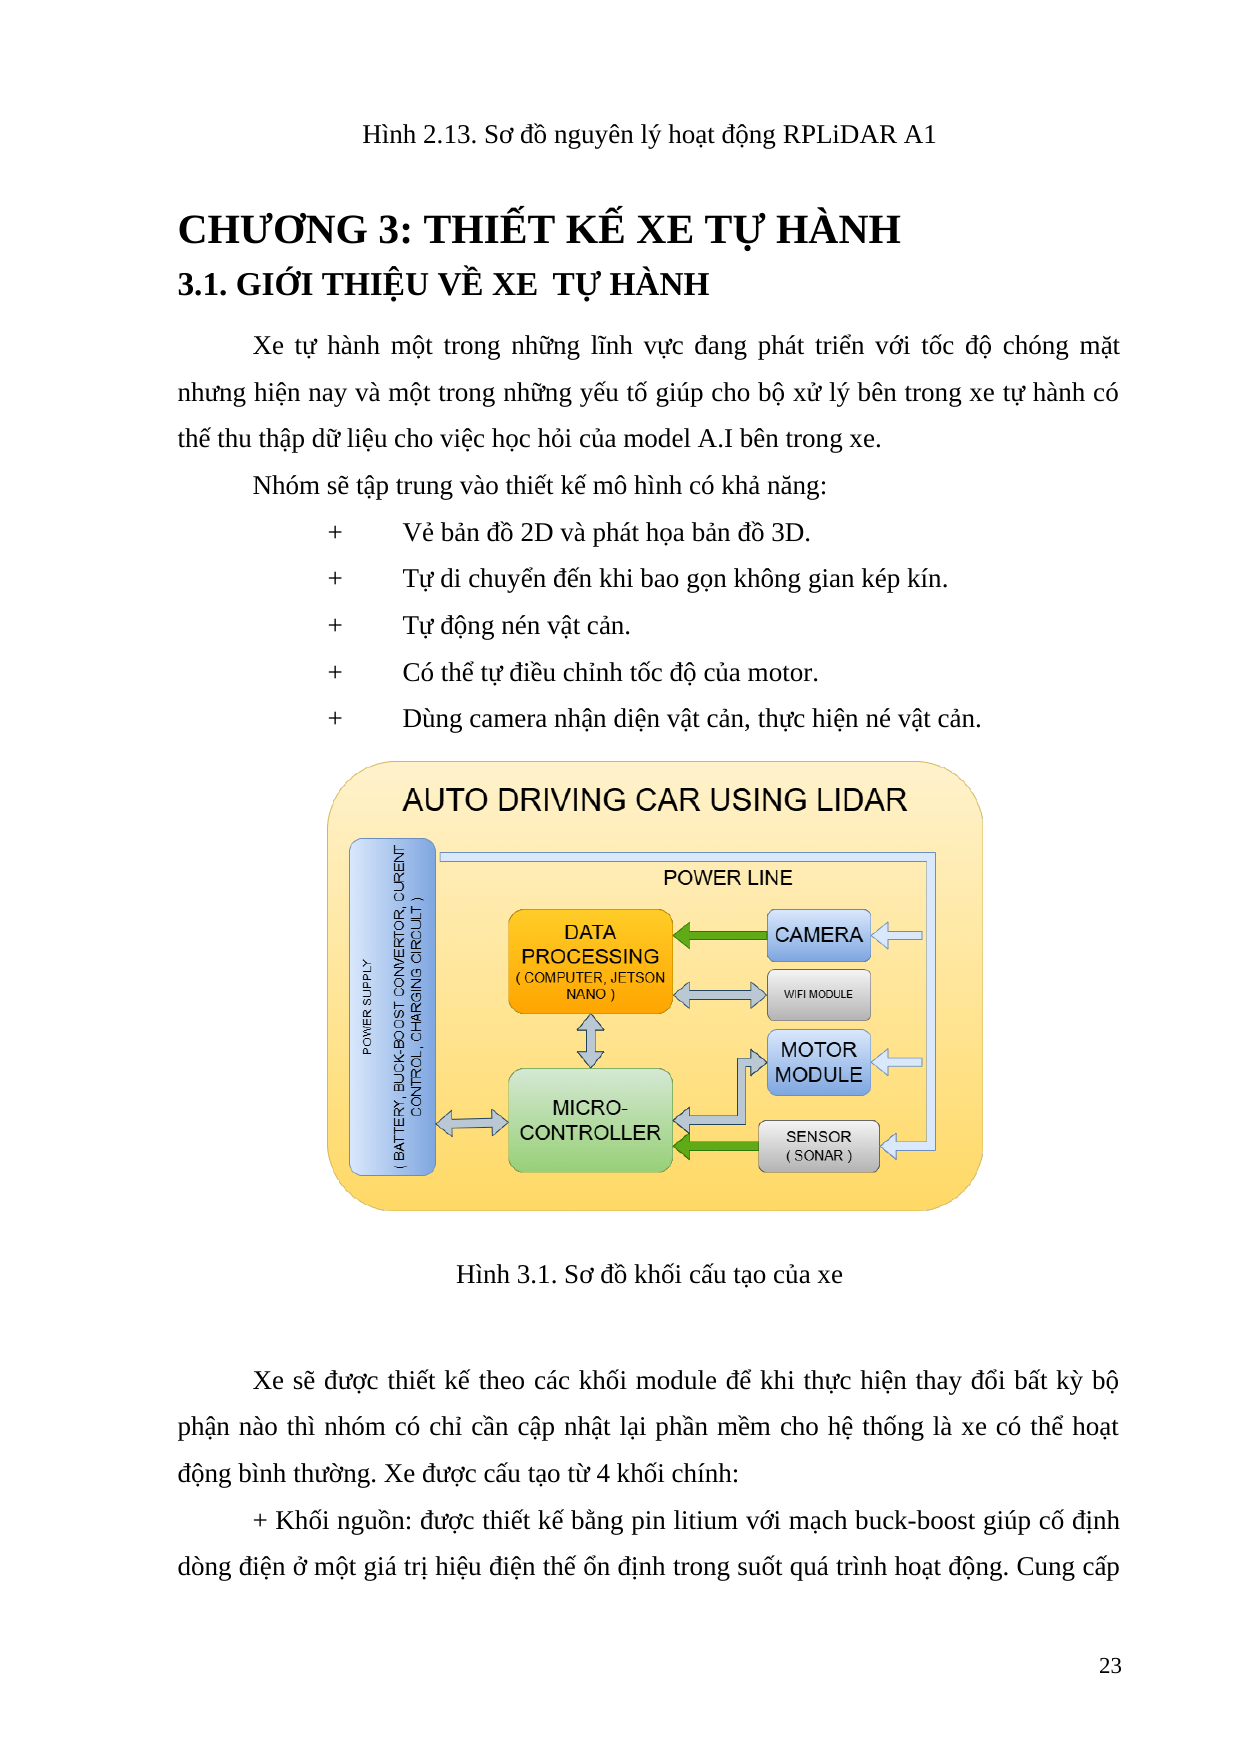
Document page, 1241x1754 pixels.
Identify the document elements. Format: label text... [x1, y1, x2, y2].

text + Vẻ bản đồ 2D và phát họa bản đồ 3D. [252, 516, 1122, 547]
text Nhóm sẽ tập trung vào thiết kế mô hình có khả năng: [177, 469, 1122, 500]
subtitle CHƯƠNG 3: THIẾT KẾ XE TỰ HÀNH [177, 204, 1122, 252]
subtitle Hình 2.13. Sơ đồ nguyên lý hoạt động RPLiDAR A1 [177, 118, 1122, 150]
text + Dùng camera nhận diện vật cản, thực hiện né vật cản. [252, 702, 1122, 734]
picture [327, 761, 983, 1211]
text + Tự động nén vật cản. [252, 609, 1122, 640]
text Xe tự hành một trong những lĩnh vực đang phát triển với tốc độ chóng mặt nhưng hiện nay và một trong những yếu tố giúp cho bộ xử lý bên trong xe tự hành có thế thu thập dữ liệu cho việc học hỏi của model A.I bên trong xe. [177, 329, 1122, 454]
text + Có thể tự điều chỉnh tốc độ của motor. [252, 656, 1122, 687]
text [177, 1504, 1122, 1582]
text + Tự di chuyển đến khi bao gọn không gian kép kín. [252, 562, 1122, 594]
subtitle 3.1. GIỚI THIỆU VỀ XE TỰ HÀNH [177, 264, 1122, 303]
text Xe sẽ được thiết kế theo các khối module để khi thực hiện thay đổi bất kỳ bộ phận nào thì nhóm có chỉ cần cập nhật lại phần mềm cho hệ thống là xe có thể hoạt động bình thường. Xe được cấu tạo từ 4 khối chính: [177, 1364, 1122, 1488]
